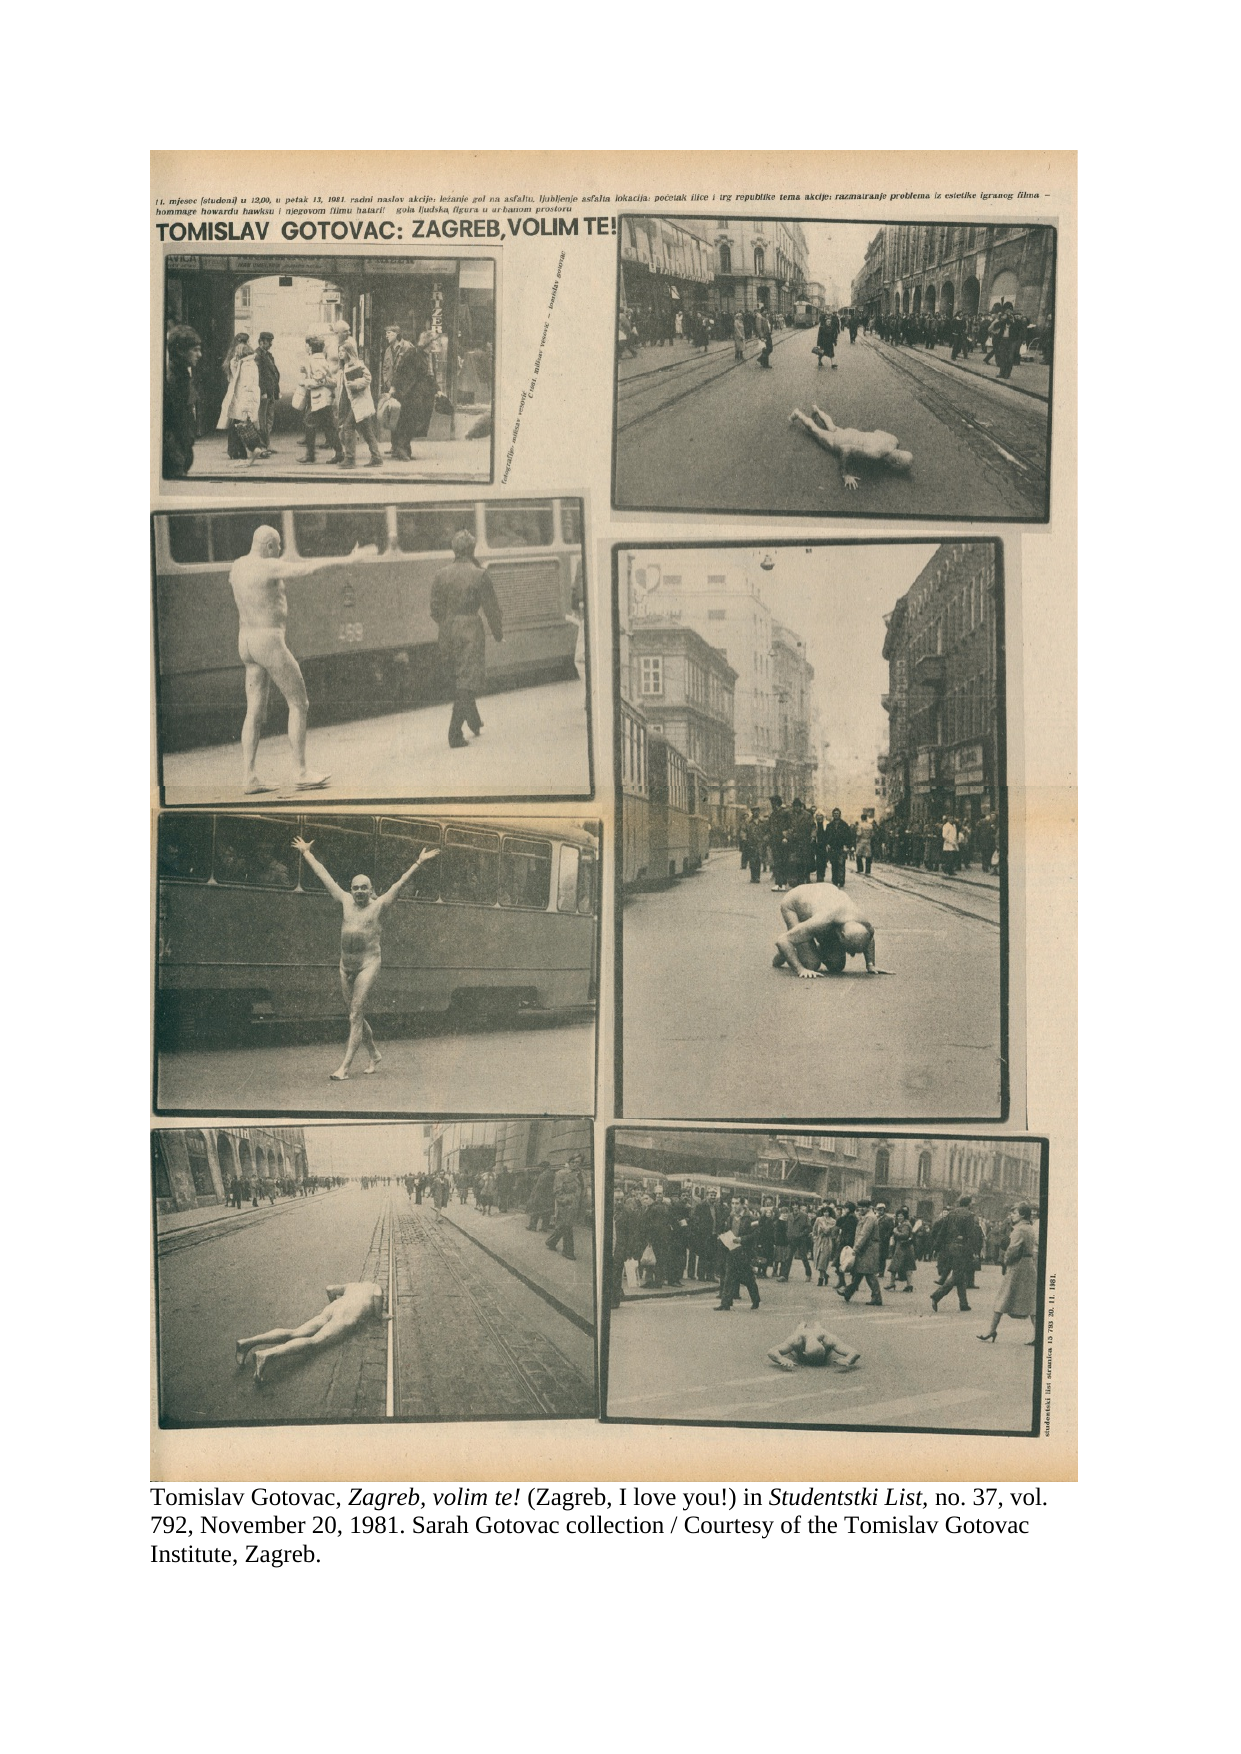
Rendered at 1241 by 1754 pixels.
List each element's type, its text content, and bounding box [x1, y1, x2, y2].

picture [150, 150, 1078, 1482]
text Tomislav Gotovac, Zagreb, volim te! (Zagreb, I love you!) in Studentstki List, no. 37, vol. 792, November 20, 1981. Sarah Gotovac collection / Courtesy of the Tomislav Gotovac Institute, Zagreb. [150, 1482, 1090, 1568]
